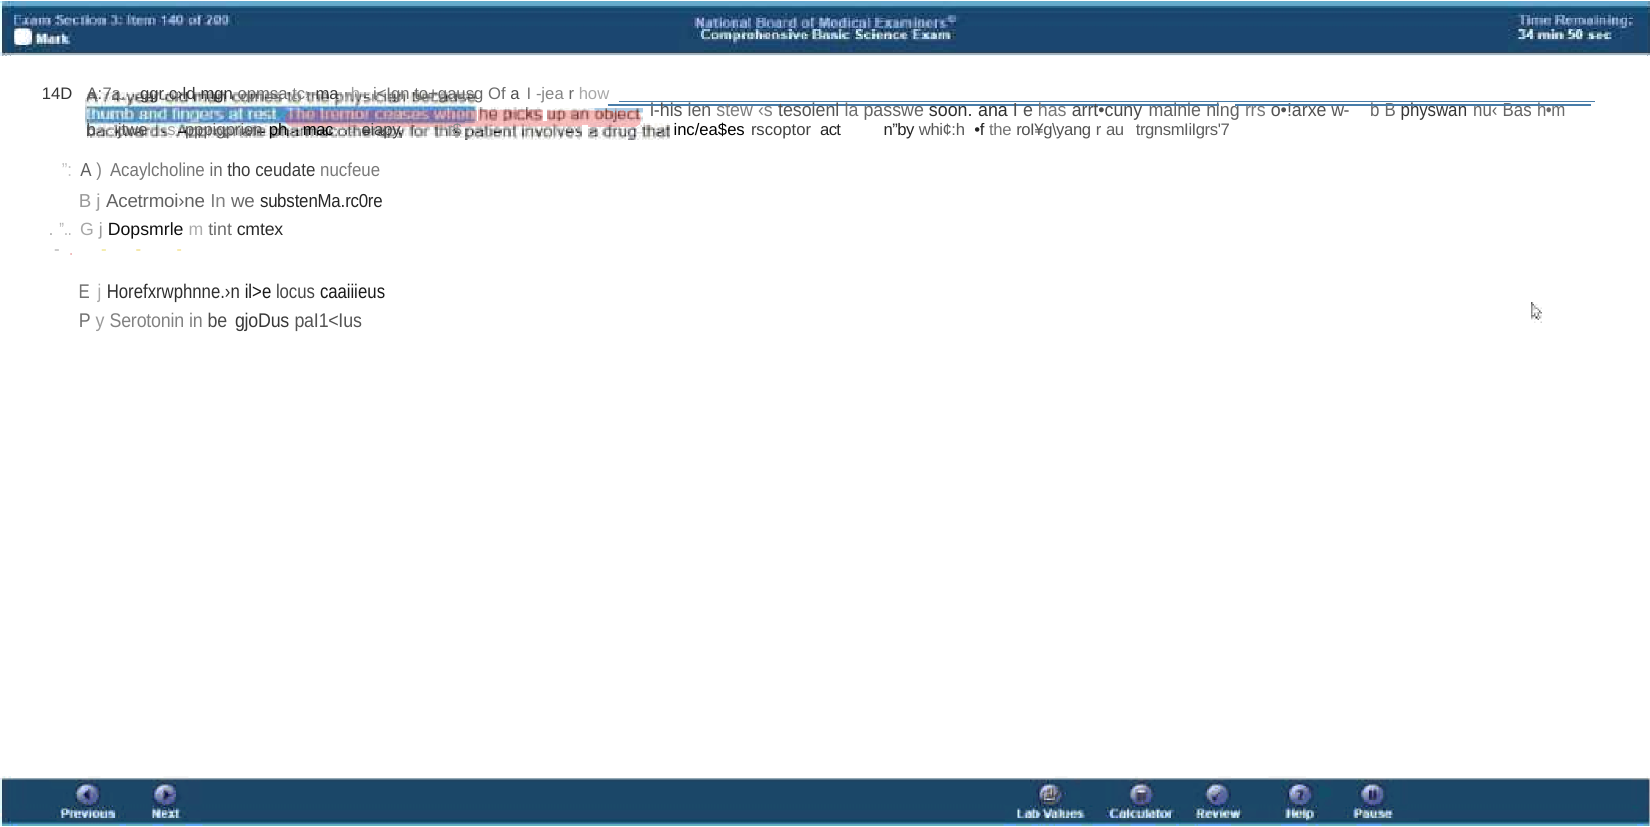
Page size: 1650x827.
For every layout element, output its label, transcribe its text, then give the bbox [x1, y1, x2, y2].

subtitle E j Horefxrwphnne.›n il>e locus caaiiieus P y Serotonin in be gjoDus paI1<Ius [78, 280, 393, 332]
text 14D A:7a. ggr.c›ld mgn opmsa tc› ma h i<Ign to+gausg Of a I -jea r how [42, 85, 1612, 103]
picture [85, 103, 670, 140]
text . ”.. G j Dopsmrle m tint cmtex [48, 221, 464, 239]
picture [1531, 302, 1542, 323]
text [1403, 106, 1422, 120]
text - . - - - [54, 239, 464, 260]
picture [0, 776, 1650, 826]
text ”: A ) Acaylcholine in tho ceudate nucfeue B j Acetrmoi›ne In we substenMa.rc0re [62, 158, 387, 211]
text inc/ea$es rscoptor act n”by whi¢:h •f the roI¥g\yang r au trgnsmIiIgrs'7 [673, 120, 1612, 139]
text b jtwe s pppigprion ph mac eiapy r$ [86, 120, 464, 139]
text i-his ien stew ‹s tesoienl la passwe soon. ana I e has arrt•cuny mainie ning rrs o•!arxe w- b B physwan nu‹ Bas h•m [650, 103, 1289, 120]
picture [0, 1, 1650, 56]
